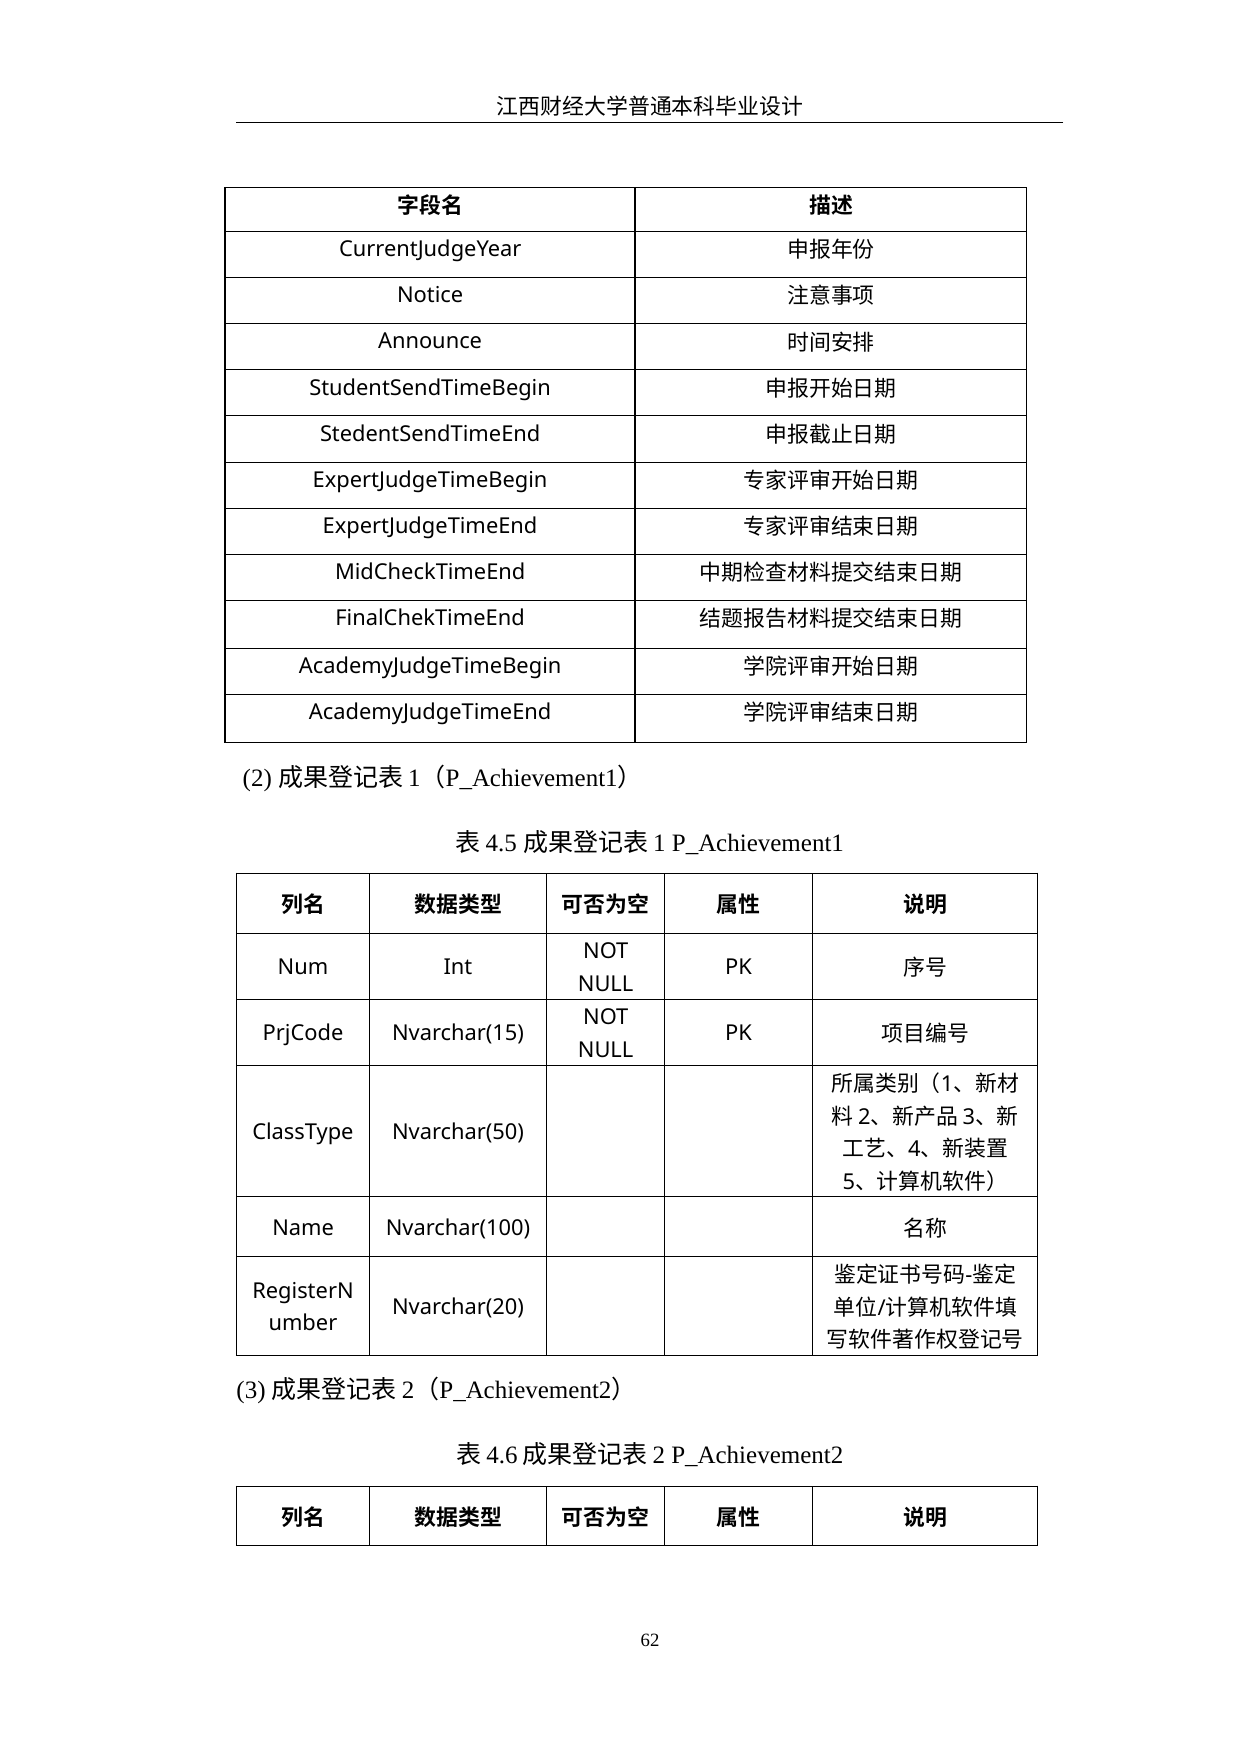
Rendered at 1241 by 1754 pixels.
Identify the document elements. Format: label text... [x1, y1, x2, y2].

table_cell 专家评审开始日期 [636, 463, 1026, 508]
table_cell [547, 1257, 664, 1354]
table_header 数据类型 [370, 874, 546, 933]
table_cell 序号 [813, 934, 1037, 999]
table_cell Num [237, 934, 369, 999]
table_cell 注意事项 [636, 278, 1026, 323]
table_cell 学院评审结束日期 [636, 695, 1026, 742]
table_cell [547, 1066, 664, 1196]
table_cell 申报开始日期 [636, 370, 1026, 415]
table_cell Int [370, 934, 546, 999]
text (3) 成果登记表2（P_Achievement2） [236, 1356, 1063, 1421]
table_header 列名 [237, 1487, 369, 1545]
table_cell PK [665, 1000, 812, 1065]
text (2) 成果登记表1（P_Achievement1） [236, 743, 1063, 808]
table_cell Nvarchar(50) [370, 1066, 546, 1196]
table_header 列名 [237, 874, 369, 933]
table_cell Notice [226, 278, 634, 323]
table_cell Announce [226, 324, 634, 369]
table_header 属性 [665, 874, 812, 933]
table_cell StudentSendTimeBegin [226, 370, 634, 415]
text 表4.5 成果登记表1 P_Achievement1 [236, 808, 1063, 873]
table_cell 鉴定证书号码-鉴定单位/计算机软件填写软件著作权登记号 [813, 1257, 1037, 1354]
table_cell AcademyJudgeTimeBegin [226, 649, 634, 694]
table_header 属性 [665, 1487, 812, 1545]
table_header 描述 [636, 188, 1026, 231]
table_header 数据类型 [370, 1487, 546, 1545]
table_cell ExpertJudgeTimeBegin [226, 463, 634, 508]
table_cell AcademyJudgeTimeEnd [226, 695, 634, 742]
table_cell MidCheckTimeEnd [226, 555, 634, 600]
table_header 可否为空 [547, 1487, 664, 1545]
table_cell Name [237, 1197, 369, 1256]
table_cell [665, 1257, 812, 1354]
table_cell 申报年份 [636, 232, 1026, 277]
table_cell PK [665, 934, 812, 999]
table_cell 中期检查材料提交结束日期 [636, 555, 1026, 600]
table_cell Nvarchar(20) [370, 1257, 546, 1354]
table_header 说明 [813, 874, 1037, 933]
table_cell 时间安排 [636, 324, 1026, 369]
table_cell 项目编号 [813, 1000, 1037, 1065]
table_cell 结题报告材料提交结束日期 [636, 601, 1026, 648]
table_cell 名称 [813, 1197, 1037, 1256]
table_cell RegisterNumber [237, 1257, 369, 1354]
table_cell [665, 1066, 812, 1196]
table_cell FinalChekTimeEnd [226, 601, 634, 648]
table_cell StedentSendTimeEnd [226, 416, 634, 462]
table_cell NOT NULL [547, 934, 664, 999]
table_cell NOT NULL [547, 1000, 664, 1065]
table_cell ClassType [237, 1066, 369, 1196]
table_cell [547, 1197, 664, 1256]
table_cell Nvarchar(15) [370, 1000, 546, 1065]
table_cell 申报截止日期 [636, 416, 1026, 462]
table_cell 所属类别（1、新材料2、新产品3、新工艺、4、新装置5、计算机软件） [813, 1066, 1037, 1196]
text 表4.6成果登记表2 P_Achievement2 [236, 1421, 1063, 1486]
table_header 可否为空 [547, 874, 664, 933]
table_cell [665, 1197, 812, 1256]
table_cell PrjCode [237, 1000, 369, 1065]
table_cell CurrentJudgeYear [226, 232, 634, 277]
table_cell Nvarchar(100) [370, 1197, 546, 1256]
table_cell 专家评审结束日期 [636, 509, 1026, 554]
table_header 说明 [813, 1487, 1037, 1545]
table_cell ExpertJudgeTimeEnd [226, 509, 634, 554]
table_header 字段名 [226, 188, 634, 231]
table_cell 学院评审开始日期 [636, 649, 1026, 694]
